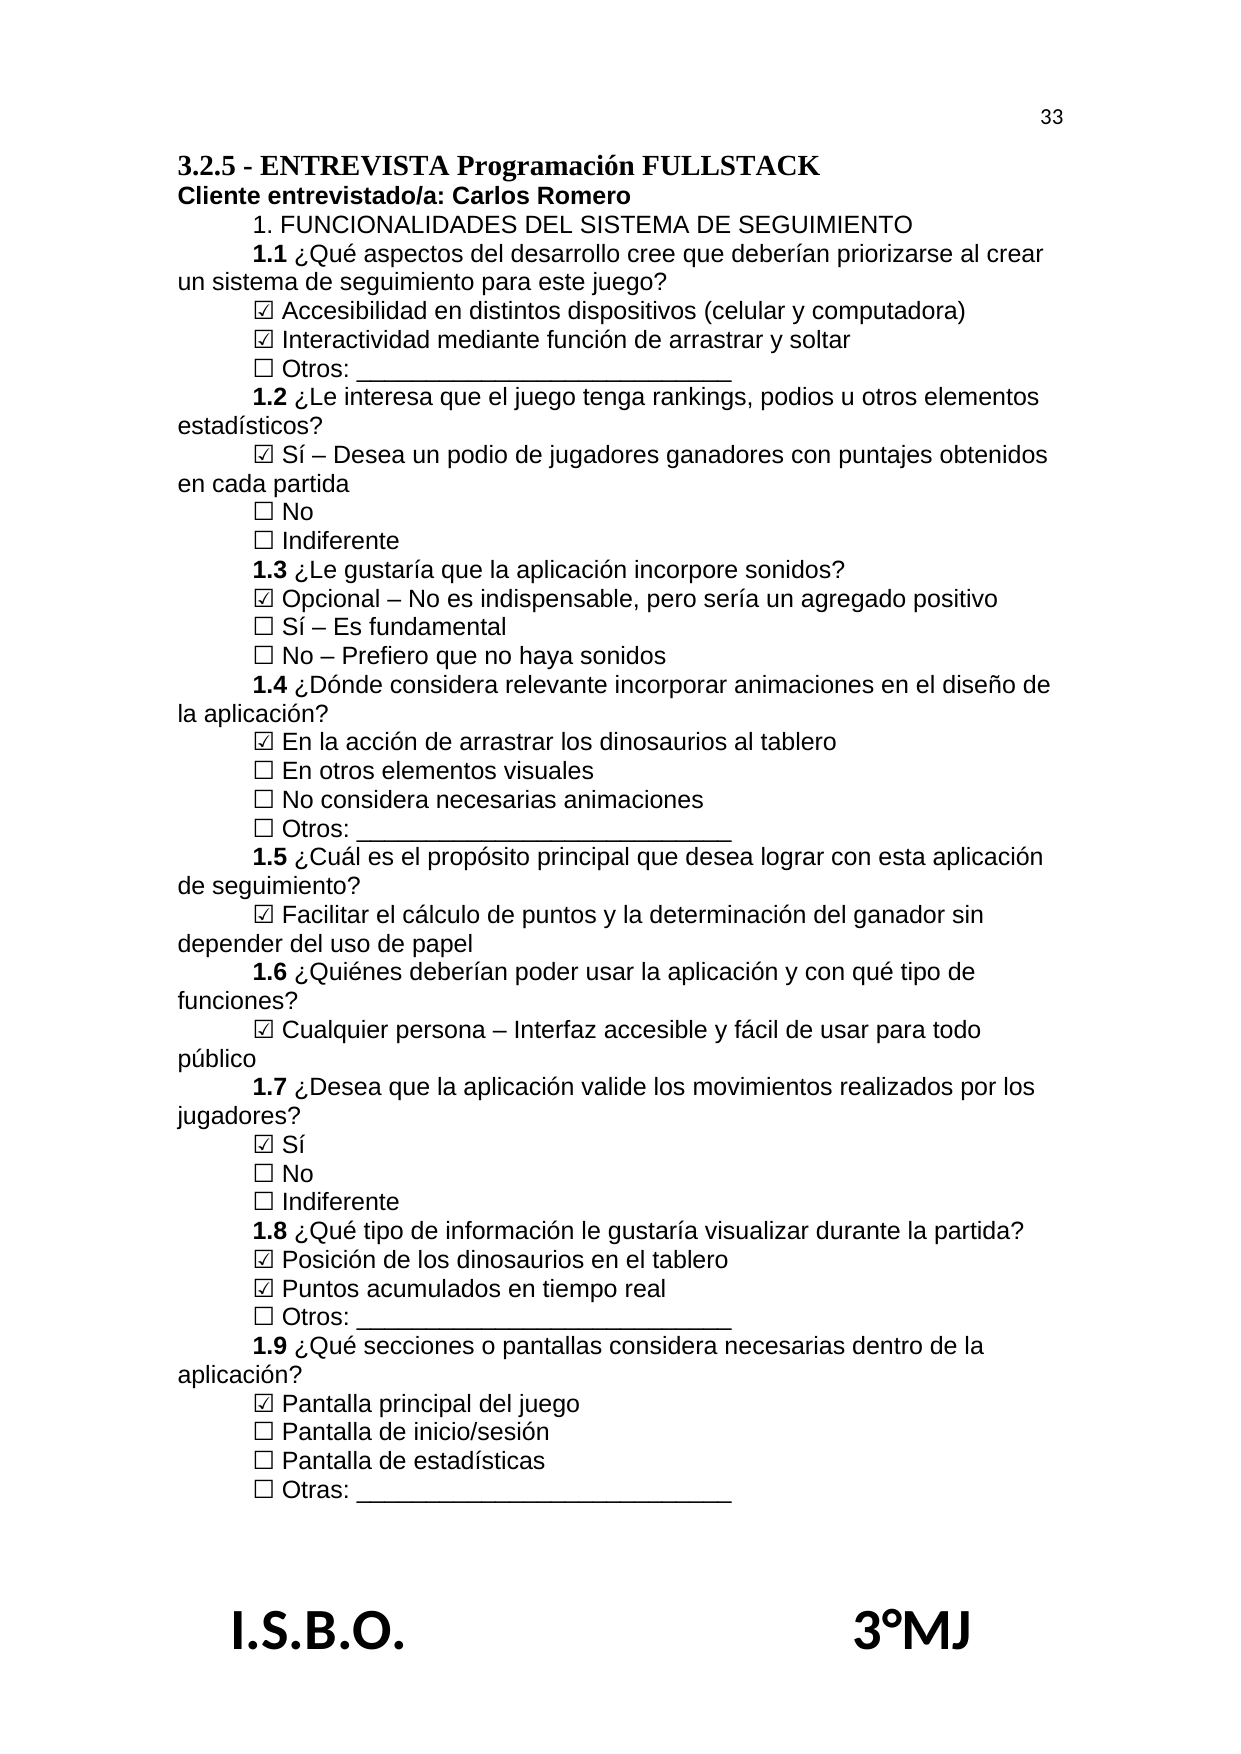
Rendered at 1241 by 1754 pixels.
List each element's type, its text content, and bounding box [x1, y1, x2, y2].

text 1. FUNCIONALIDADES DEL SISTEMA DE SEGUIMIENTO [177, 210, 1063, 239]
text 1.4 ¿Dónde considera relevante incorporar animaciones en el diseño de la aplicación? ☑ En la acción de arrastrar los dinosaurios al tablero ☐ En otros elementos visuales ☐ No considera necesarias animaciones ☐ Otros: ___________________________ [177, 670, 1063, 842]
text 1.8 ¿Qué tipo de información le gustaría visualizar durante la partida? ☑ Posición de los dinosaurios en el tablero ☑ Puntos acumulados en tiempo real ☐ Otros: ___________________________ [177, 1216, 1063, 1331]
text 1.2 ¿Le interesa que el juego tenga rankings, podios u otros elementos estadísticos? ☑ Sí – Desea un podio de jugadores ganadores con puntajes obtenidos en cada partida ☐ No ☐ Indiferente [177, 382, 1063, 555]
text 1.5 ¿Cuál es el propósito principal que desea lograr con esta aplicación de seguimiento? ☑ Facilitar el cálculo de puntos y la determinación del ganador sin depender del uso de papel [177, 842, 1063, 957]
subtitle 3.2.5 - ENTREVISTA Programación FULLSTACK Cliente entrevistado/a: Carlos Romero [177, 148, 1063, 210]
text 1.6 ¿Quiénes deberían poder usar la aplicación y con qué tipo de funciones? ☑ Cualquier persona – Interfaz accesible y fácil de usar para todo público [177, 957, 1063, 1072]
text 1.3 ¿Le gustaría que la aplicación incorpore sonidos? ☑ Opcional – No es indispensable, pero sería un agregado positivo ☐ Sí – Es fundamental ☐ No – Prefiero que no haya sonidos [177, 555, 1063, 670]
text 1.1 ¿Qué aspectos del desarrollo cree que deberían priorizarse al crear un sistema de seguimiento para este juego? ☑ Accesibilidad en distintos dispositivos (celular y computadora) ☑ Interactividad mediante función de arrastrar y soltar ☐ Otros: ___________________________ [177, 239, 1063, 382]
text 1.9 ¿Qué secciones o pantallas considera necesarias dentro de la aplicación? ☑ Pantalla principal del juego ☐ Pantalla de inicio/sesión ☐ Pantalla de estadísticas ☐ Otras: ___________________________ [177, 1331, 1063, 1504]
text 1.7 ¿Desea que la aplicación valide los movimientos realizados por los jugadores? ☑ Sí ☐ No ☐ Indiferente [177, 1072, 1063, 1216]
